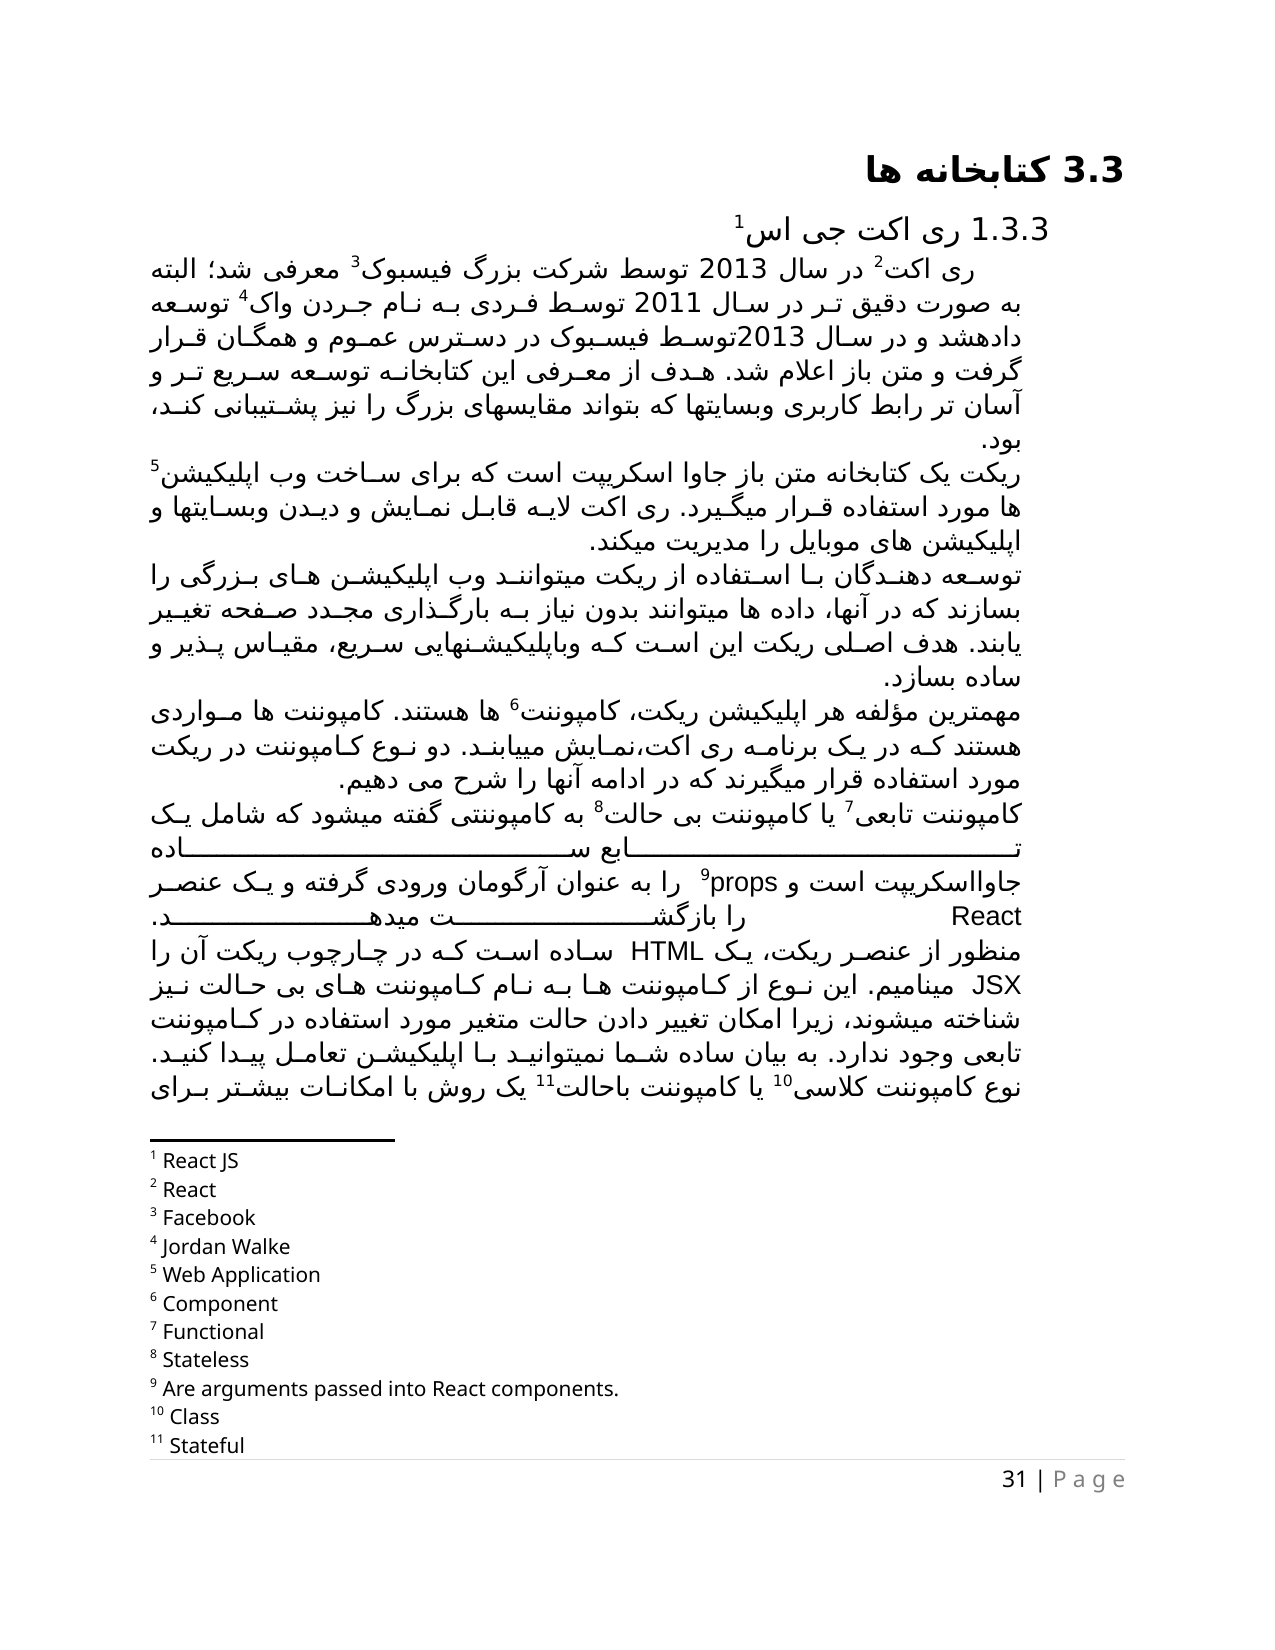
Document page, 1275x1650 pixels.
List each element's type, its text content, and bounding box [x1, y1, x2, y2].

text مهمترین مؤلفه هر اپلیکیشن ریکت، کامپوننت ها هستند. کامپوننت ها مواردی هستند که در یک برنامه ری اکت،نمایش مییابند. دو نوع کامپوننت در ریکت مورد استفاده قرار میگیرند که در ادامه آنها را شرح می دهیم. [150, 696, 1022, 795]
subtitle 3.3 کتابخانه ها [150, 150, 1125, 191]
text توسعه دهندگان با استفاده از ریکت میتوانند وب اپلیکیشن های بزرگی را بسازند که در آنها، داده ها میتوانند بدون نیاز به بارگذاری مجدد صفحه تغییر یابند. هدف اصلی ریکت این است که وباپلیکیشنهایی سریع، مقیاس پذیر و ساده بسازد. [150, 559, 1022, 693]
text ریکت یک کتابخانه متن باز جاوا اسکریپت است که برای ساخت وب اپلیکیشن ها مورد استفاده قرار میگیرد. ری اکت لایه قابل نمایش و دیدن وبسایتها و اپلیکیشن های موبایل را مدیریت میکند. [150, 457, 1022, 557]
subtitle 1.3.3 ری اکت جی اس [150, 211, 1050, 247]
text کامپوننت تابعی یا کامپوننت بی حالت به کامپوننتی گفته میشود که شامل یک تابع ساده جاوااسکریپت است و props را به عنوان آرگومان ورودی گرفته و یک عنصر React را بازگشت میدهد. منظور از عنصر ریکت، یک HTML ساده است که در چارچوب ریکت آن را JSX مینامیم. این نوع از کامپوننت ها به نام کامپوننت های بی حالت نیز شناخته میشوند، زیرا امکان تغییر دادن حالت متغیر مورد استفاده در کامپوننت تابعی وجود ندارد. به بیان ساده شما نمیتوانید با اپلیکیشن تعامل پیدا کنید. نوع کامپوننت کلاسی یا کامپوننت باحالت یک روش با امکانات بیشتر برای تعریف یک کامپوننت ری اکت محسوب میشود. کامپوننت کلاسی در واقع به عنوان یک کامپوننت تابعی عمل میکند که props را میگیرد و میتواند حالت متغیرها را نیز کنترل کرده و یک کامپوننت باحالت بسازد. کامپوننتهای کلاسی یک تابع تحویل در درون خود دارند که یک عنصر React را مشابه کامپوننت تابعی بازگشت میدهد. در صورت استفاده از کامپوننت کلاسی، میتوانیم با اپلیکیشن تعامل پیدا کنیم. [150, 798, 1022, 1103]
text ری اکت در سال 2013 توسط شرکت بزرگ فیسبوک معرفی شد؛ البته به صورت دقیق تر در سال 2011 توسط فردی به نام جردن واک توسعه دادهشد و در سال 2013توسط فیسبوک در دسترس عموم و همگان قرار گرفت و متن باز اعلام شد. هدف از معرفی این کتابخانه توسعه سریع تر و آسان تر رابط کاربری وبسایتها که بتواند مقایسهای بزرگ را نیز پشتیبانی کند، بود. [150, 253, 1022, 455]
